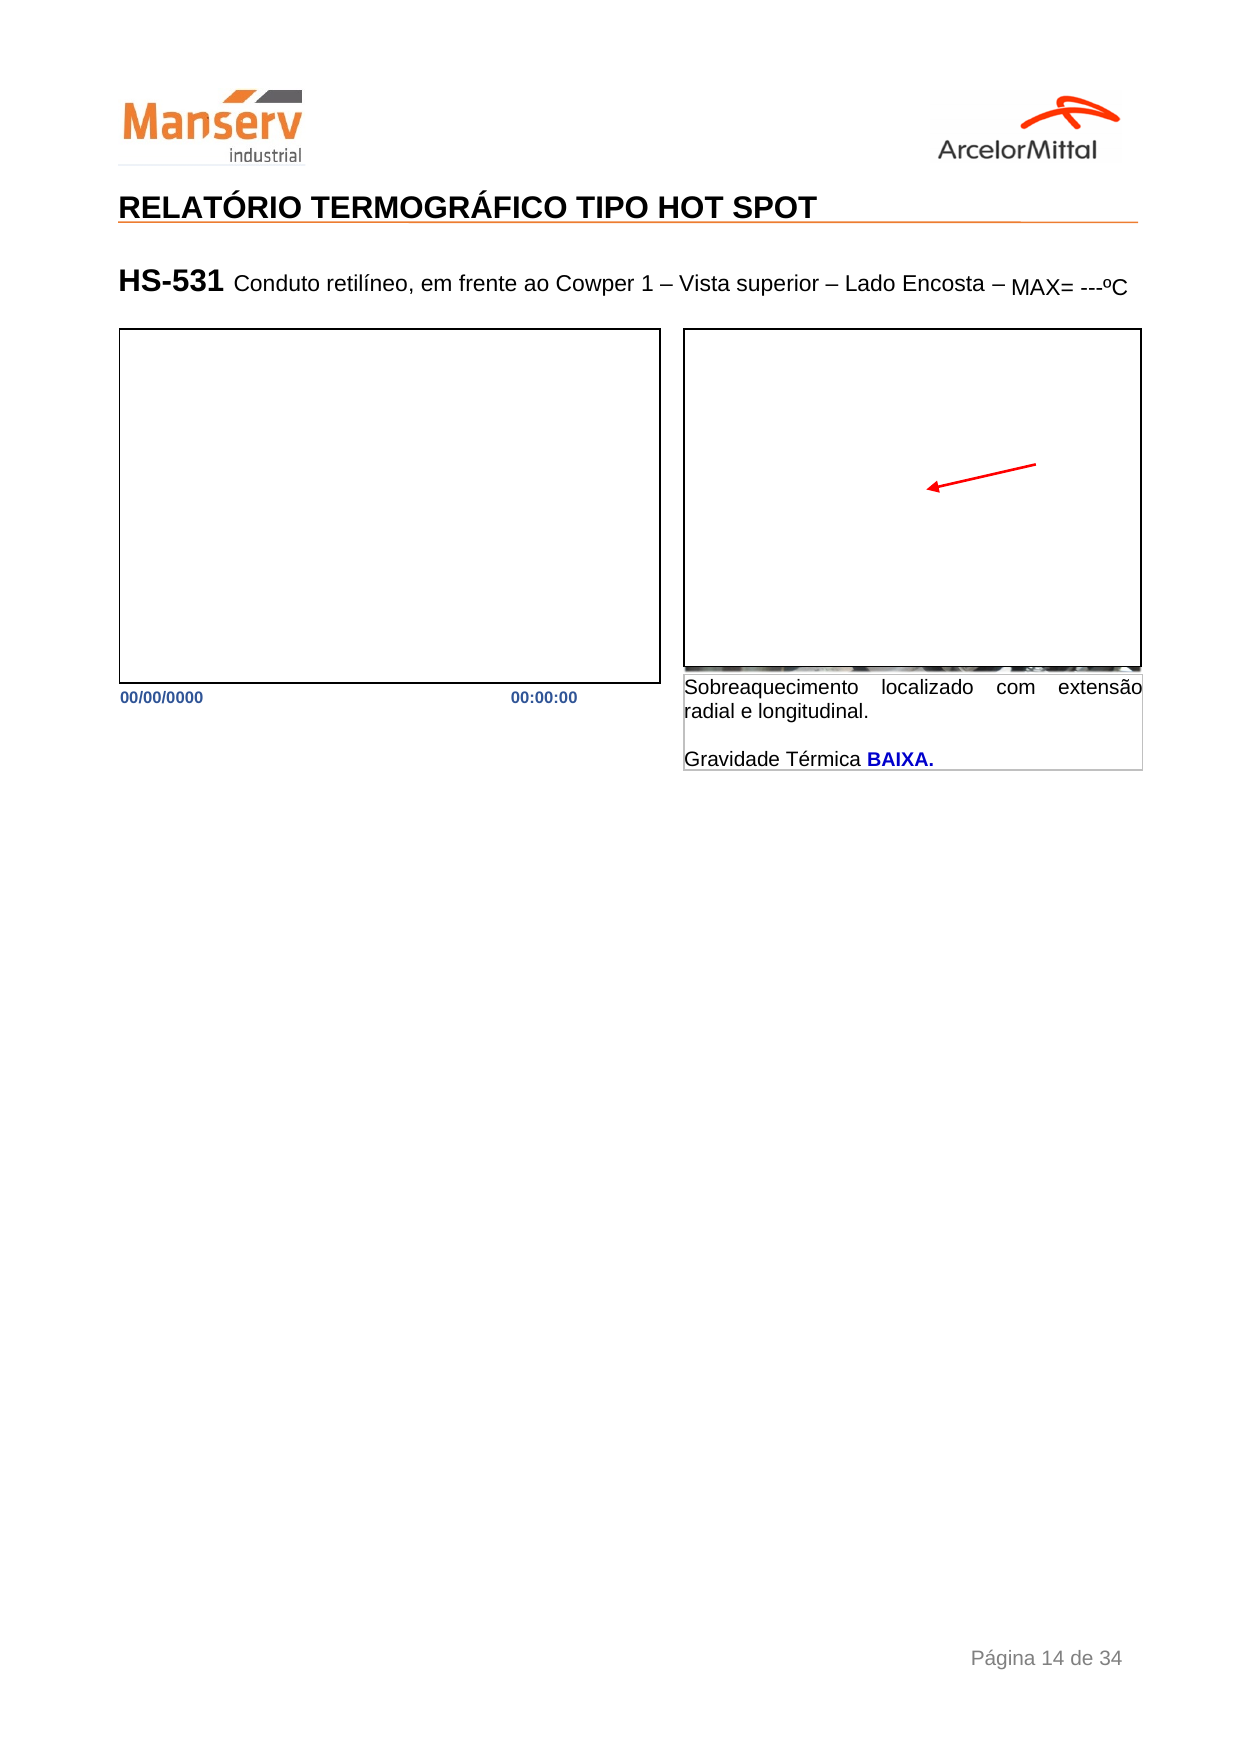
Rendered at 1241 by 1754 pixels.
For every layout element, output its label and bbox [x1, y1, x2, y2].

picture [118, 88, 306, 166]
picture [929, 90, 1123, 163]
